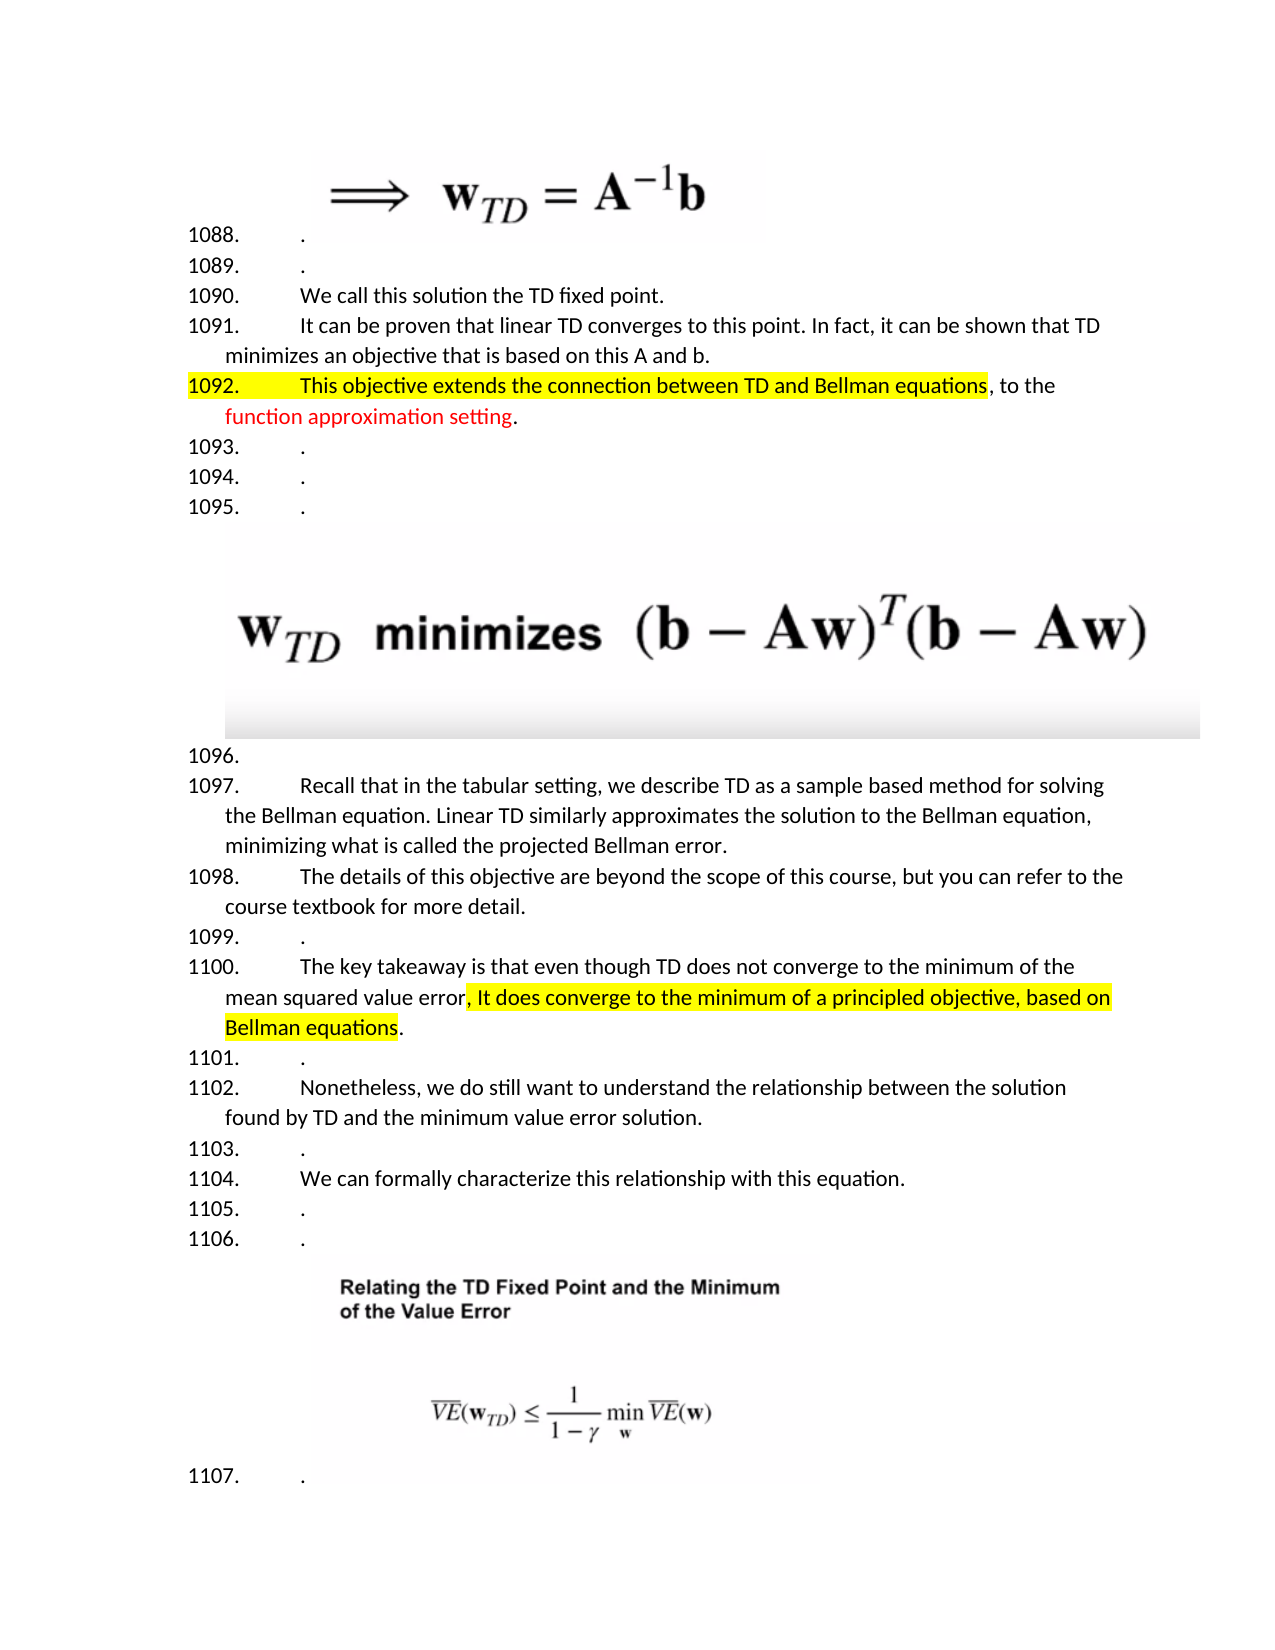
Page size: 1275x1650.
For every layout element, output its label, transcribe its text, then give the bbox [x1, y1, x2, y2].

list . [187, 1134, 1125, 1162]
list We can formally characterize this relationship with this equation. [187, 1164, 1125, 1192]
list The key takeaway is that even though TD does not converge to the minimum of the mean squared value error, It does converge to the minimum of a principled objective, based on Bellman equations. [187, 952, 1125, 1041]
list It can be proven that linear TD converges to this point. In fact, it can be shown that TD minimizes an objective that is based on this A and b. [187, 311, 1125, 369]
picture [225, 522, 1200, 739]
list Nonetheless, we do still want to understand the relationship between the solution found by TD and the minimum value error solution. [187, 1073, 1125, 1131]
list . [187, 1224, 1125, 1252]
list . [187, 1043, 1125, 1071]
list Recall that in the tabular setting, we describe TD as a sample based method for solving the Bellman equation. Linear TD similarly approximates the solution to the Bellman equation, minimizing what is called the projected Bellman error. [187, 771, 1125, 859]
list . [187, 1194, 1125, 1222]
list The details of this objective are beyond the scope of this course, but you can refer to the course textbook for more detail. [187, 862, 1125, 920]
list . [187, 922, 1125, 950]
list . [187, 432, 1125, 460]
picture [311, 1254, 821, 1484]
list We call this solution the TD fixed point. [187, 281, 1125, 309]
list This objective extends the connection between TD and Bellman equations, to the function approximation setting. [187, 372, 1125, 430]
list . [187, 462, 1125, 490]
list . [187, 251, 1125, 279]
picture [311, 150, 767, 243]
